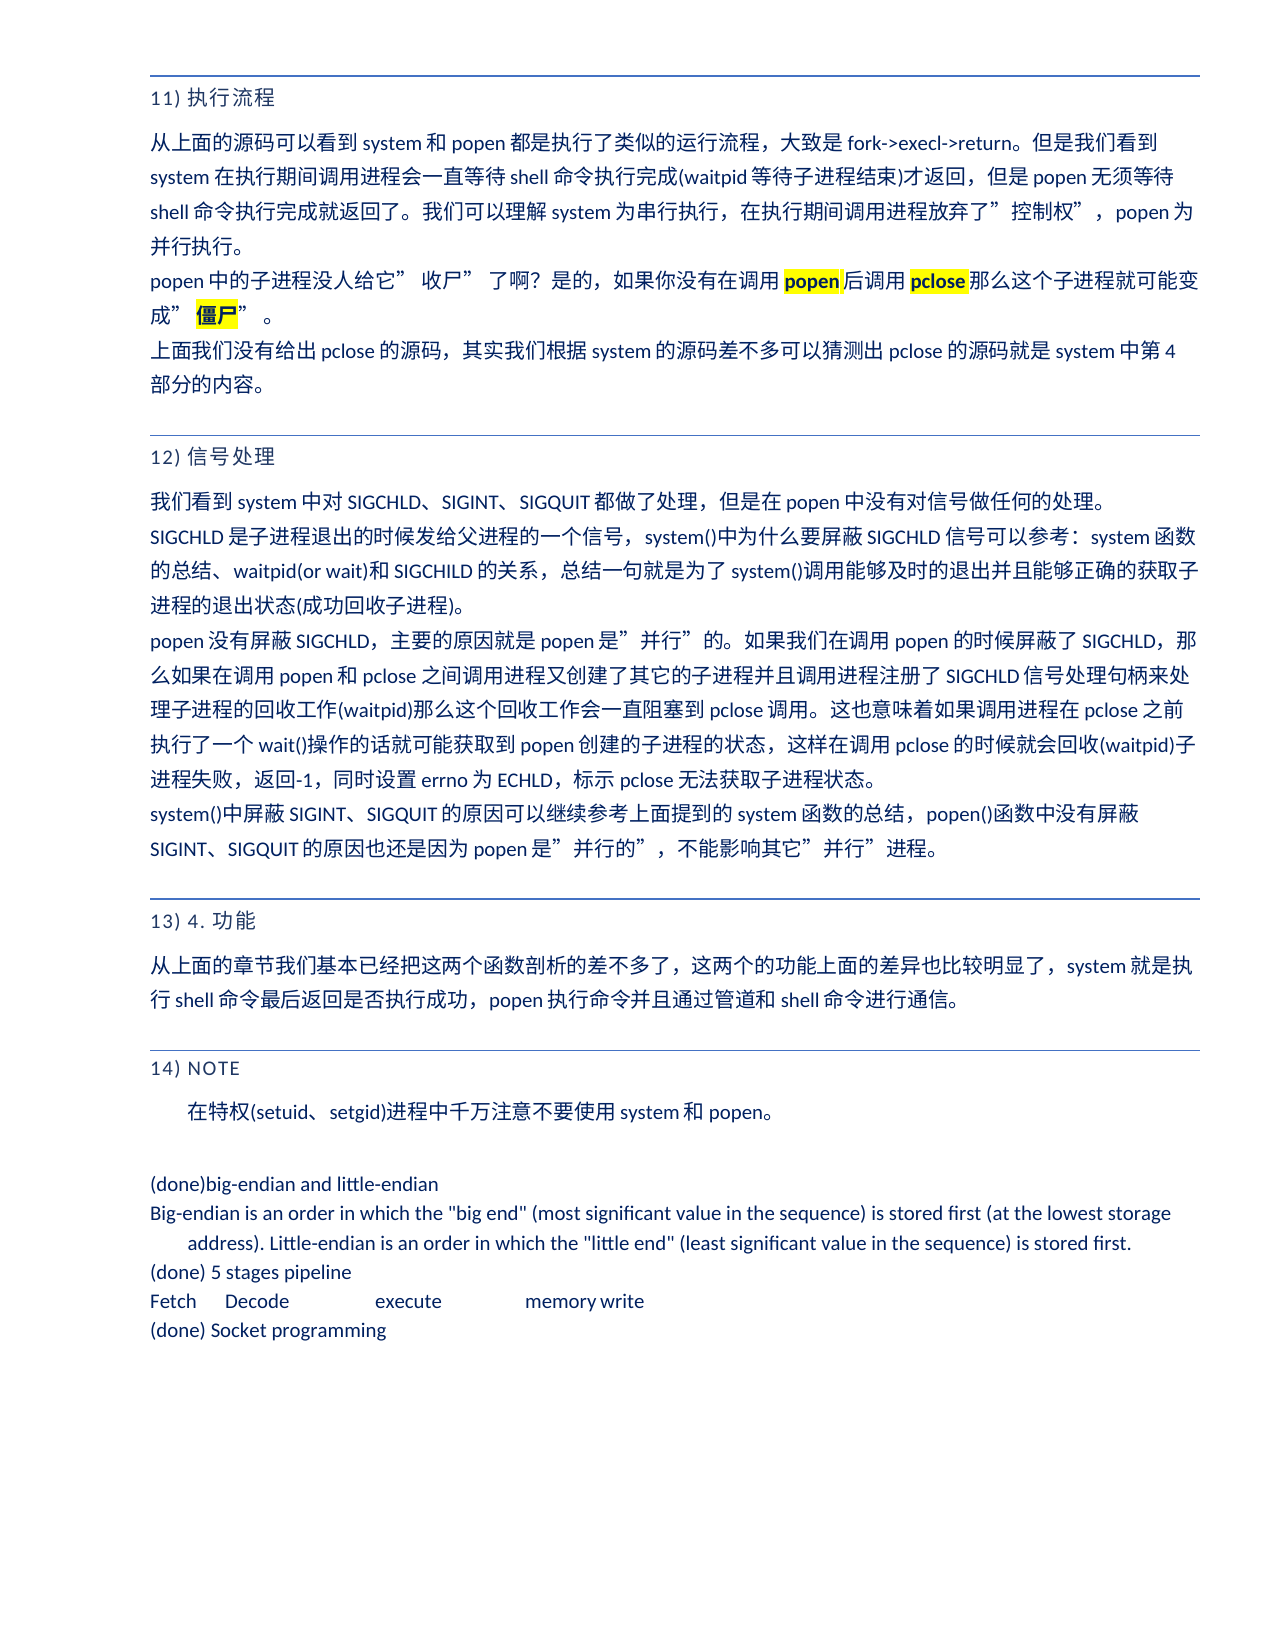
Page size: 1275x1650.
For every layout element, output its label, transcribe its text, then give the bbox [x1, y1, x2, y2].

text 从上面的章节我们基本已经把这两个函数剖析的差不多了，这两个的功能上面的差异也比较明显了，system就是执行shell命令最后返回是否执行成功，popen执行命令并且通过管道和shell命令进行通信。 [150, 949, 1200, 1014]
text 从上面的源码可以看到system和popen都是执行了类似的运行流程，大致是fork->execl->return。但是我们看到system在执行期间调用进程会一直等待shell命令执行完成(waitpid等待子进程结束)才返回，但是popen无须等待shell命令执行完成就返回了。我们可以理解system为串行执行，在执行期间调用进程放弃了”控制权”，popen为并行执行。 [150, 126, 1200, 260]
text (done) 5 stages pipeline [150, 1259, 1200, 1284]
text 上面我们没有给出pclose的源码，其实我们根据system的源码差不多可以猜测出pclose的源码就是system中第4部分的内容。 [150, 334, 1200, 399]
text SIGCHLD是子进程退出的时候发给父进程的一个信号，system()中为什么要屏蔽SIGCHLD信号可以参考：system函数的总结、waitpid(or wait)和SIGCHILD的关系，总结一句就是为了system()调用能够及时的退出并且能够正确的获取子进程的退出状态(成功回收子进程)。 [150, 520, 1200, 620]
text Fetch Decode execute memory write [150, 1288, 1200, 1313]
subtitle NOTE [150, 1051, 1200, 1081]
subtitle 信号处理 [150, 436, 1200, 471]
text popen中的子进程没人给它” 收尸” 了啊？是的，如果你没有在调用popen后调用pclose那么这个子进程就可能变成” 僵尸” 。 [150, 264, 1200, 329]
text popen没有屏蔽SIGCHLD，主要的原因就是popen是”并行”的。如果我们在调用popen的时候屏蔽了SIGCHLD，那么如果在调用popen和pclose之间调用进程又创建了其它的子进程并且调用进程注册了SIGCHLD信号处理句柄来处理子进程的回收工作(waitpid)那么这个回收工作会一直阻塞到pclose调用。这也意味着如果调用进程在pclose之前执行了一个wait()操作的话就可能获取到popen创建的子进程的状态，这样在调用pclose的时候就会回收(waitpid)子进程失败，返回-1，同时设置errno为ECHLD，标示pclose无法获取子进程状态。 [150, 624, 1200, 793]
text (done) Socket programming [150, 1317, 1200, 1343]
subtitle 执行流程 [150, 77, 1200, 111]
text Big-endian is an order in which the "big end" (most significant value in the sequence) is stored first (at the lowest storage address). Little-endian is an order in which the "little end" (least significant value in the sequence) is stored first. [150, 1201, 1200, 1255]
text 我们看到system中对SIGCHLD、SIGINT、SIGQUIT都做了处理，但是在popen中没有对信号做任何的处理。 [150, 485, 1200, 516]
text 在特权(setuid、setgid)进程中千万注意不要使用system和popen。 [187, 1095, 1200, 1125]
text system()中屏蔽SIGINT、SIGQUIT的原因可以继续参考上面提到的system函数的总结，popen()函数中没有屏蔽SIGINT、SIGQUIT的原因也还是因为popen是”并行的”，不能影响其它”并行”进程。 [150, 798, 1200, 862]
text (done)big-endian and little-endian [150, 1171, 1200, 1197]
subtitle 4. 功能 [150, 900, 1200, 934]
